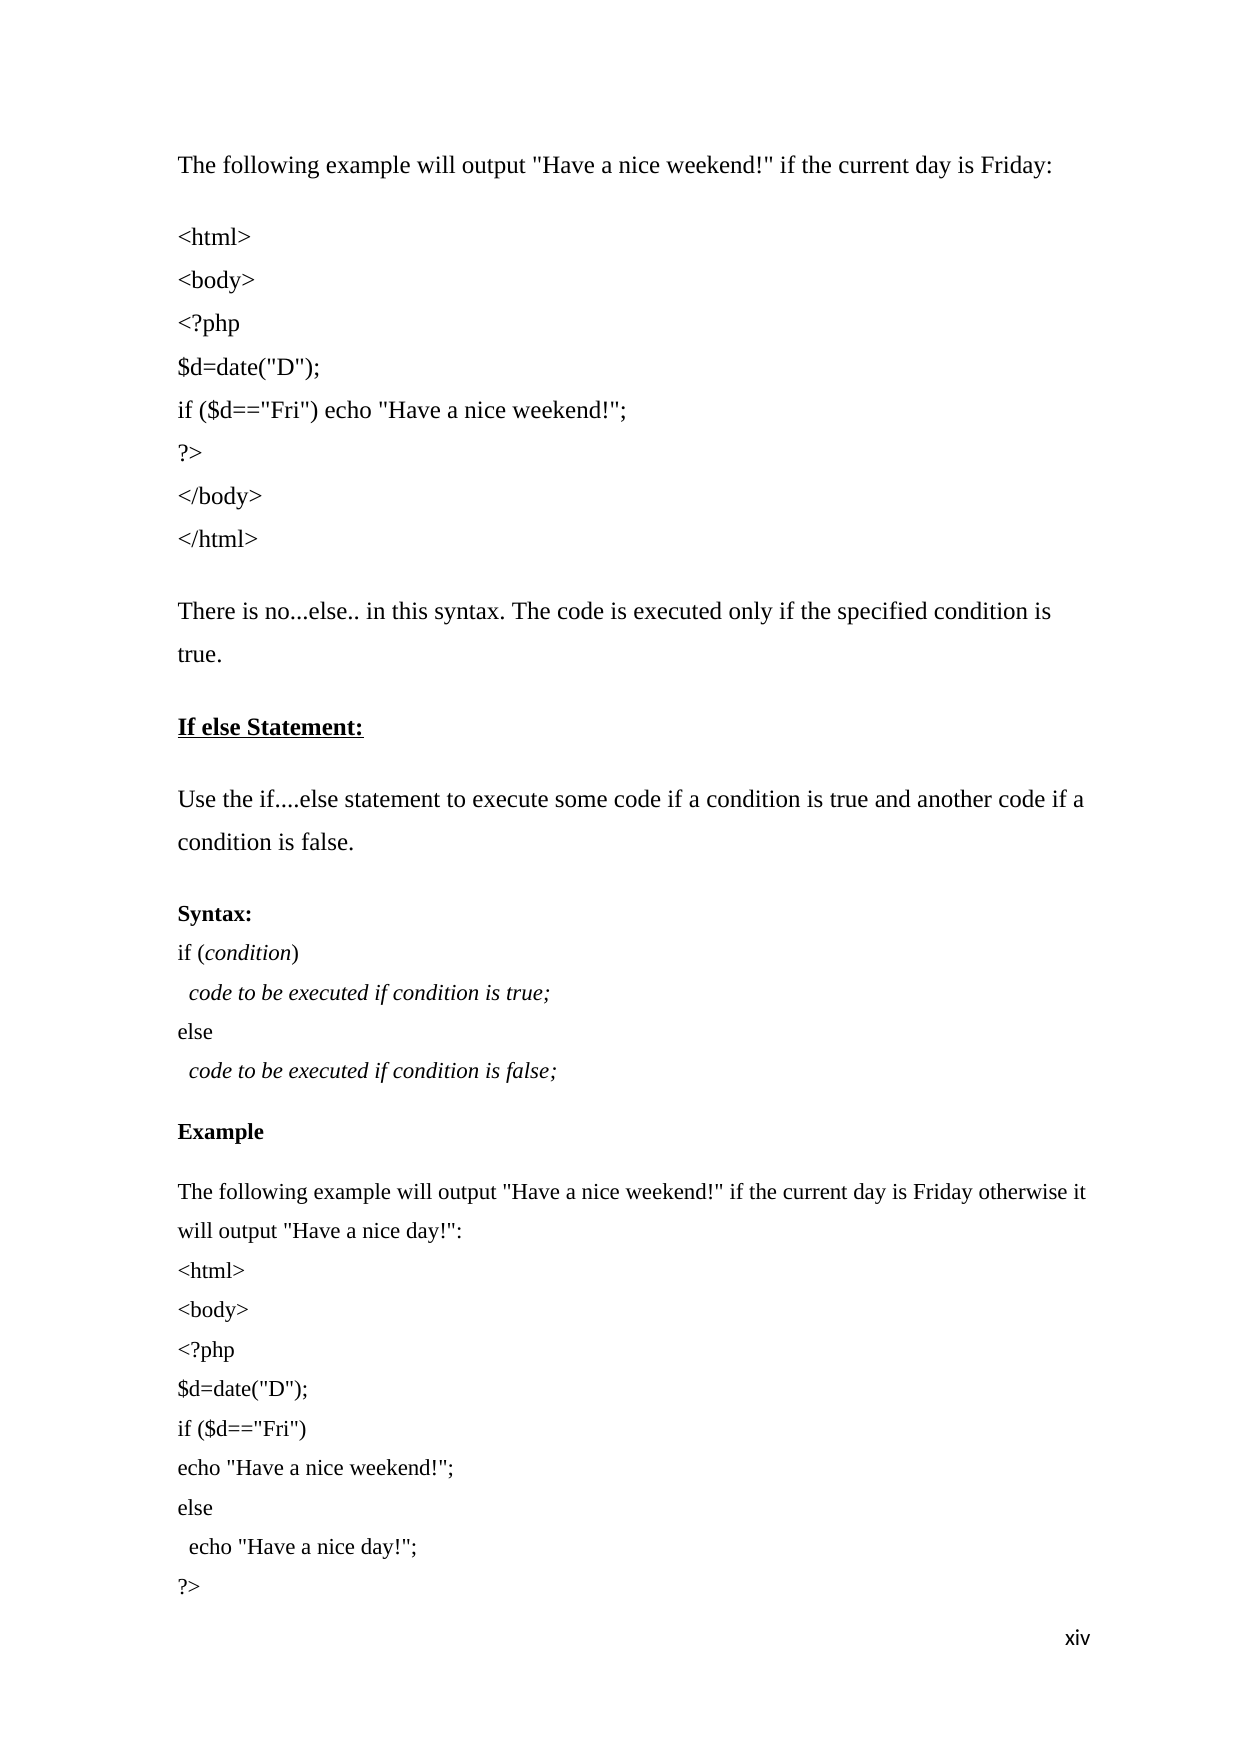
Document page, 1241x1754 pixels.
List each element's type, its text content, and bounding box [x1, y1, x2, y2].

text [177, 1257, 1090, 1599]
subtitle Example [177, 1118, 1090, 1144]
text <html> <body> <?php $d=date("D"); if ($d=="Fri") echo "Have a nice weekend!"; ?> </body> </html> [177, 222, 1090, 553]
subtitle The following example will output "Have a nice weekend!" if the current day is Friday otherwise it will output "Have a nice day!": [177, 1178, 1090, 1244]
subtitle If else Statement: [177, 712, 1090, 741]
subtitle Syntax: [177, 899, 1090, 926]
text if (condition) code to be executed if condition is true; else code to be executed if condition is false; [177, 939, 1090, 1084]
text There is no...else.. in this syntax. The code is executed only if the specified condition is true. [177, 596, 1090, 668]
text The following example will output "Have a nice weekend!" if the current day is Friday: [177, 150, 1090, 179]
text Use the if....else statement to execute some code if a condition is true and another code if a condition is false. [177, 784, 1090, 856]
